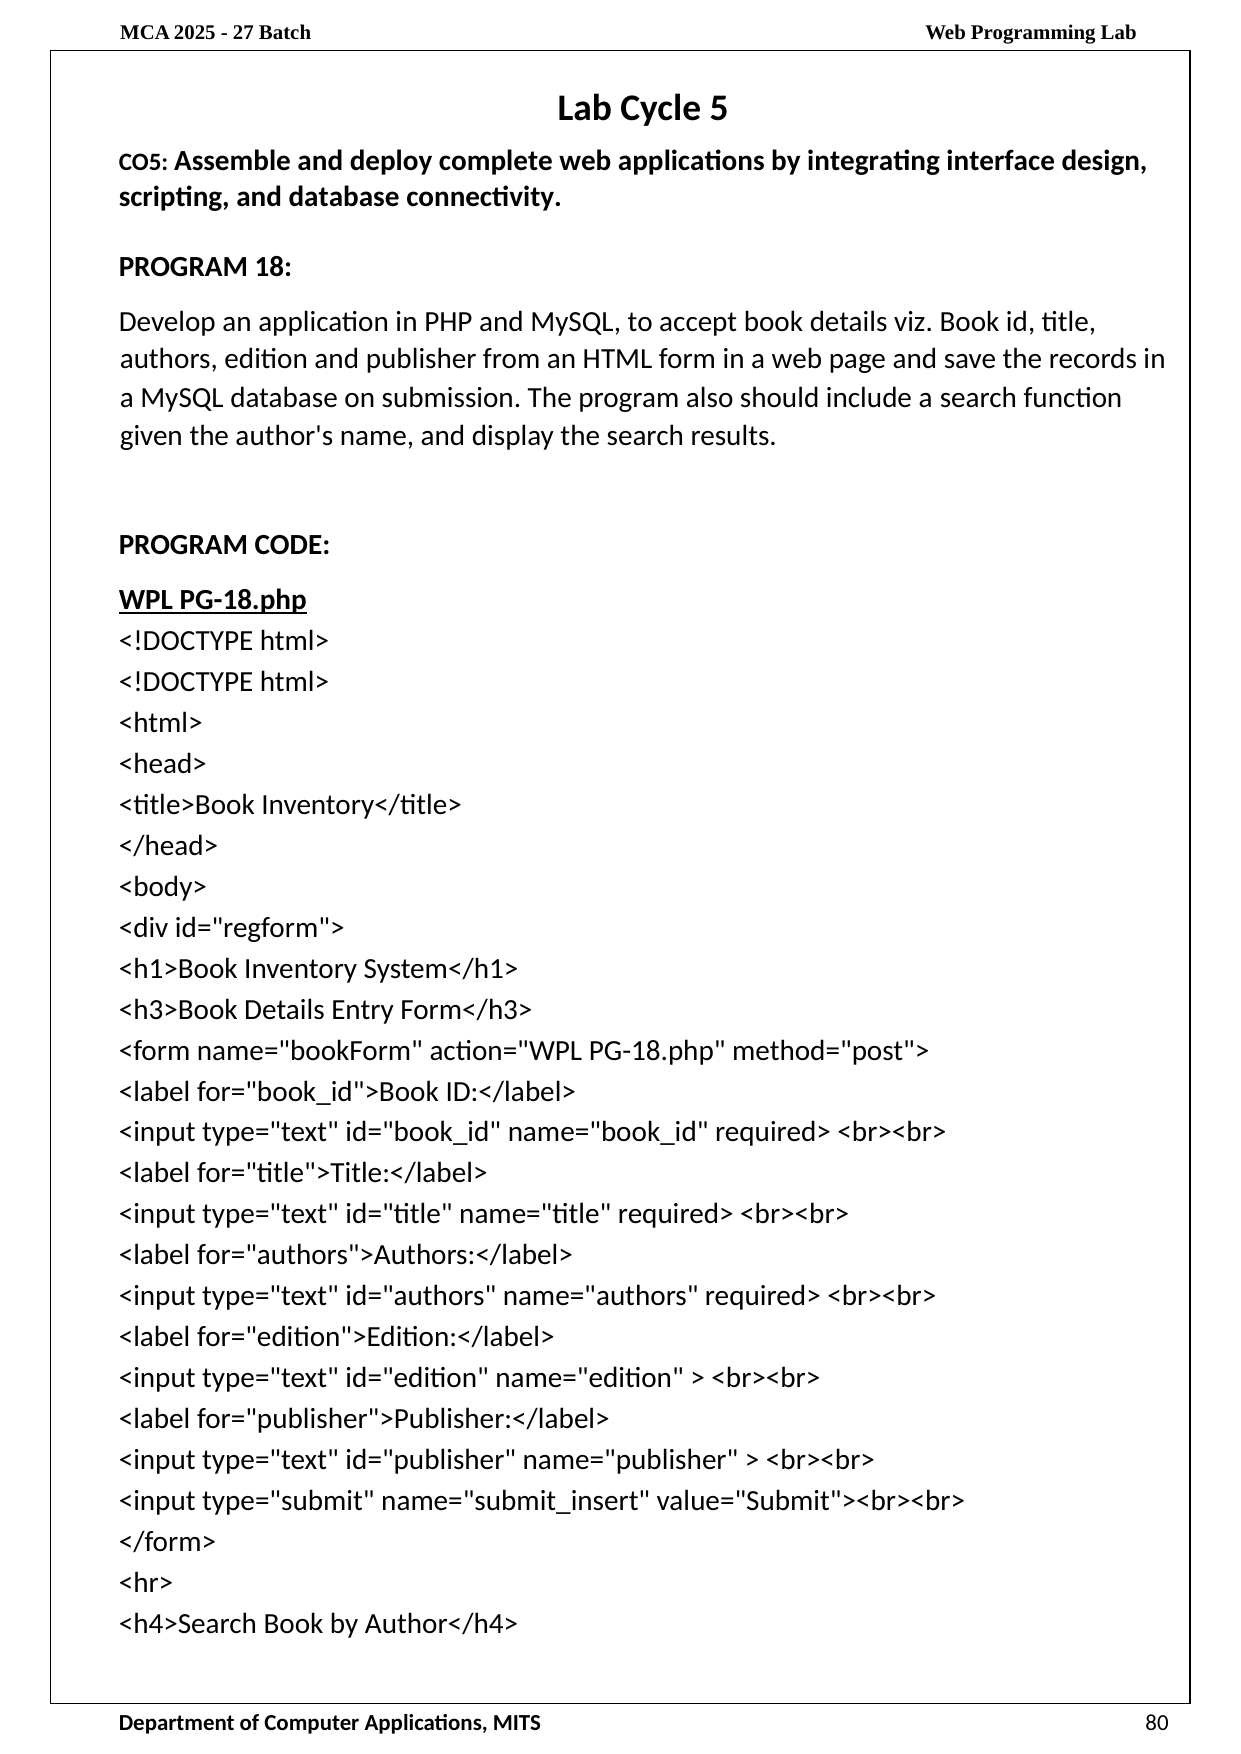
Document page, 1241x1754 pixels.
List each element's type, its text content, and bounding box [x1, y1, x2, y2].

text Lab Cycle 5 [118, 84, 1167, 130]
text Develop an application in PHP and MySQL, to accept book details viz. Book id, title, authors, edition and publisher from an HTML form in a web page and save the records in a MySQL database on submission. The program also should include a search function given the author's name, and display the search results. [118, 303, 1168, 452]
text <form name="bookForm" action="WPL PG-18.php" method="post"> [118, 1032, 1173, 1067]
text <input type="text" id="edition" name="edition" > <br><br> [118, 1359, 1173, 1395]
text <input type="text" id="publisher" name="publisher" > <br><br> [118, 1441, 1173, 1477]
text <input type="text" id="book_id" name="book_id" required> <br><br> [118, 1113, 1173, 1149]
text WPL PG-18.php [118, 581, 1173, 617]
text <h1>Book Inventory System</h1> [118, 950, 1173, 985]
text <label for="authors">Authors:</label> [118, 1236, 1173, 1272]
text <label for="edition">Edition:</label> [118, 1318, 1173, 1354]
text <label for="book_id">Book ID:</label> [118, 1073, 1173, 1108]
text <hr> [118, 1564, 1173, 1599]
text <div id="regform"> [118, 909, 1173, 944]
text </head> [118, 827, 1173, 863]
text CO5: Assemble and deploy complete web applications by integrating interface design, scripting, and database connectivity. [118, 142, 1173, 214]
text <h4>Search Book by Author</h4> [118, 1605, 1173, 1640]
text <label for="title">Title:</label> [118, 1154, 1173, 1190]
text PROGRAM CODE: [118, 526, 1168, 562]
text <input type="text" id="authors" name="authors" required> <br><br> [118, 1277, 1173, 1313]
text <body> [118, 868, 1173, 903]
text <head> [118, 745, 1173, 781]
text <html> [118, 704, 1173, 740]
text <h3>Book Details Entry Form</h3> [118, 991, 1173, 1026]
text </form> [118, 1523, 1173, 1558]
text <!DOCTYPE html> [118, 663, 1173, 699]
text <title>Book Inventory</title> [118, 786, 1173, 822]
text <label for="publisher">Publisher:</label> [118, 1400, 1173, 1436]
text <!DOCTYPE html> [118, 622, 1173, 658]
text <input type="submit" name="submit_insert" value="Submit"><br><br> [118, 1482, 1173, 1518]
text <input type="text" id="title" name="title" required> <br><br> [118, 1195, 1173, 1231]
text PROGRAM 18: [118, 248, 1168, 283]
